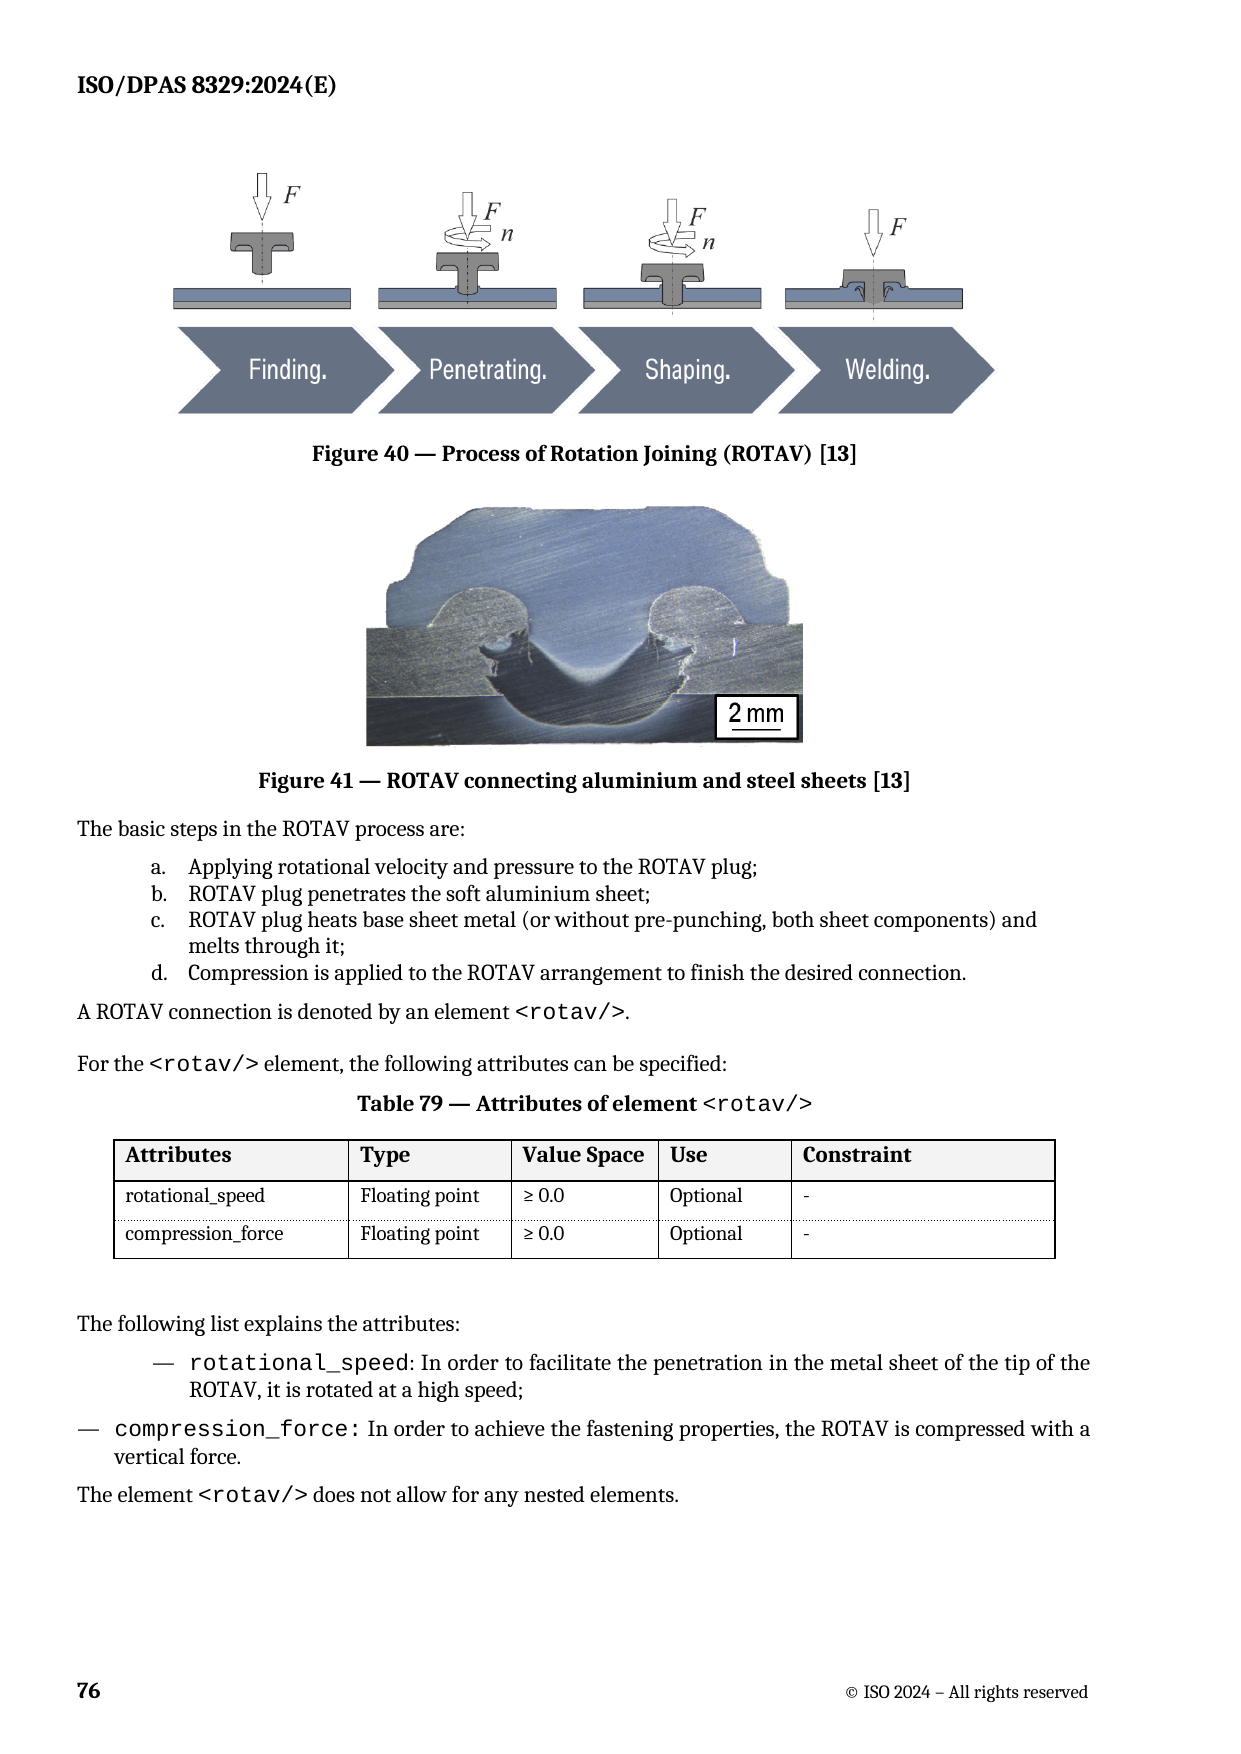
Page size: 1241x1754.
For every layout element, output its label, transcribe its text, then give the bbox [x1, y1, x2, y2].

text Figure 41 — ROTAV connecting aluminium and steel sheets [77, 768, 1092, 794]
text Figure 40 — Process of Rotation Joining (ROTAV) [77, 441, 1092, 467]
list Applying rotational velocity and pressure to the ROTAV plug; [151, 854, 1092, 881]
text A ROTAV connection is denoted by an element <rotav/>. [77, 998, 1092, 1026]
text Table 79 — Attributes of element <rotav/> [77, 1091, 1092, 1118]
text The element <rotav/> does not allow for any nested elements. [77, 1482, 1092, 1510]
picture [366, 488, 803, 756]
list ROTAV plug penetrates the soft aluminium sheet; [151, 881, 1092, 907]
list rotational_speed: In order to facilitate the penetration in the metal sheet of the tip of the ROTAV, it is rotated at a high speed; [152, 1349, 1092, 1403]
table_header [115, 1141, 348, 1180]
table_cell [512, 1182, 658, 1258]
text For the <rotav/> element, the following attributes can be specified: [77, 1051, 1092, 1078]
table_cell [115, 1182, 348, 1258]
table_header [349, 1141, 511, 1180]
text The basic steps in the ROTAV process are: [77, 815, 1092, 842]
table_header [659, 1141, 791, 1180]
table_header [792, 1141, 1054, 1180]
list compression_force: In order to achieve the fastening properties, the ROTAV is compressed with a vertical force. [77, 1416, 1092, 1470]
picture [171, 173, 998, 416]
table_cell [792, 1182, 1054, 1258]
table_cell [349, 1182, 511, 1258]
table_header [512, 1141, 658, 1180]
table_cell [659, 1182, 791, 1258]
text The following list explains the attributes: [77, 1311, 1092, 1337]
list Compression is applied to the ROTAV arrangement to finish the desired connection. [151, 959, 1092, 986]
list ROTAV plug heats base sheet metal (or without pre-punching, both sheet components) and melts through it; [151, 907, 1092, 959]
